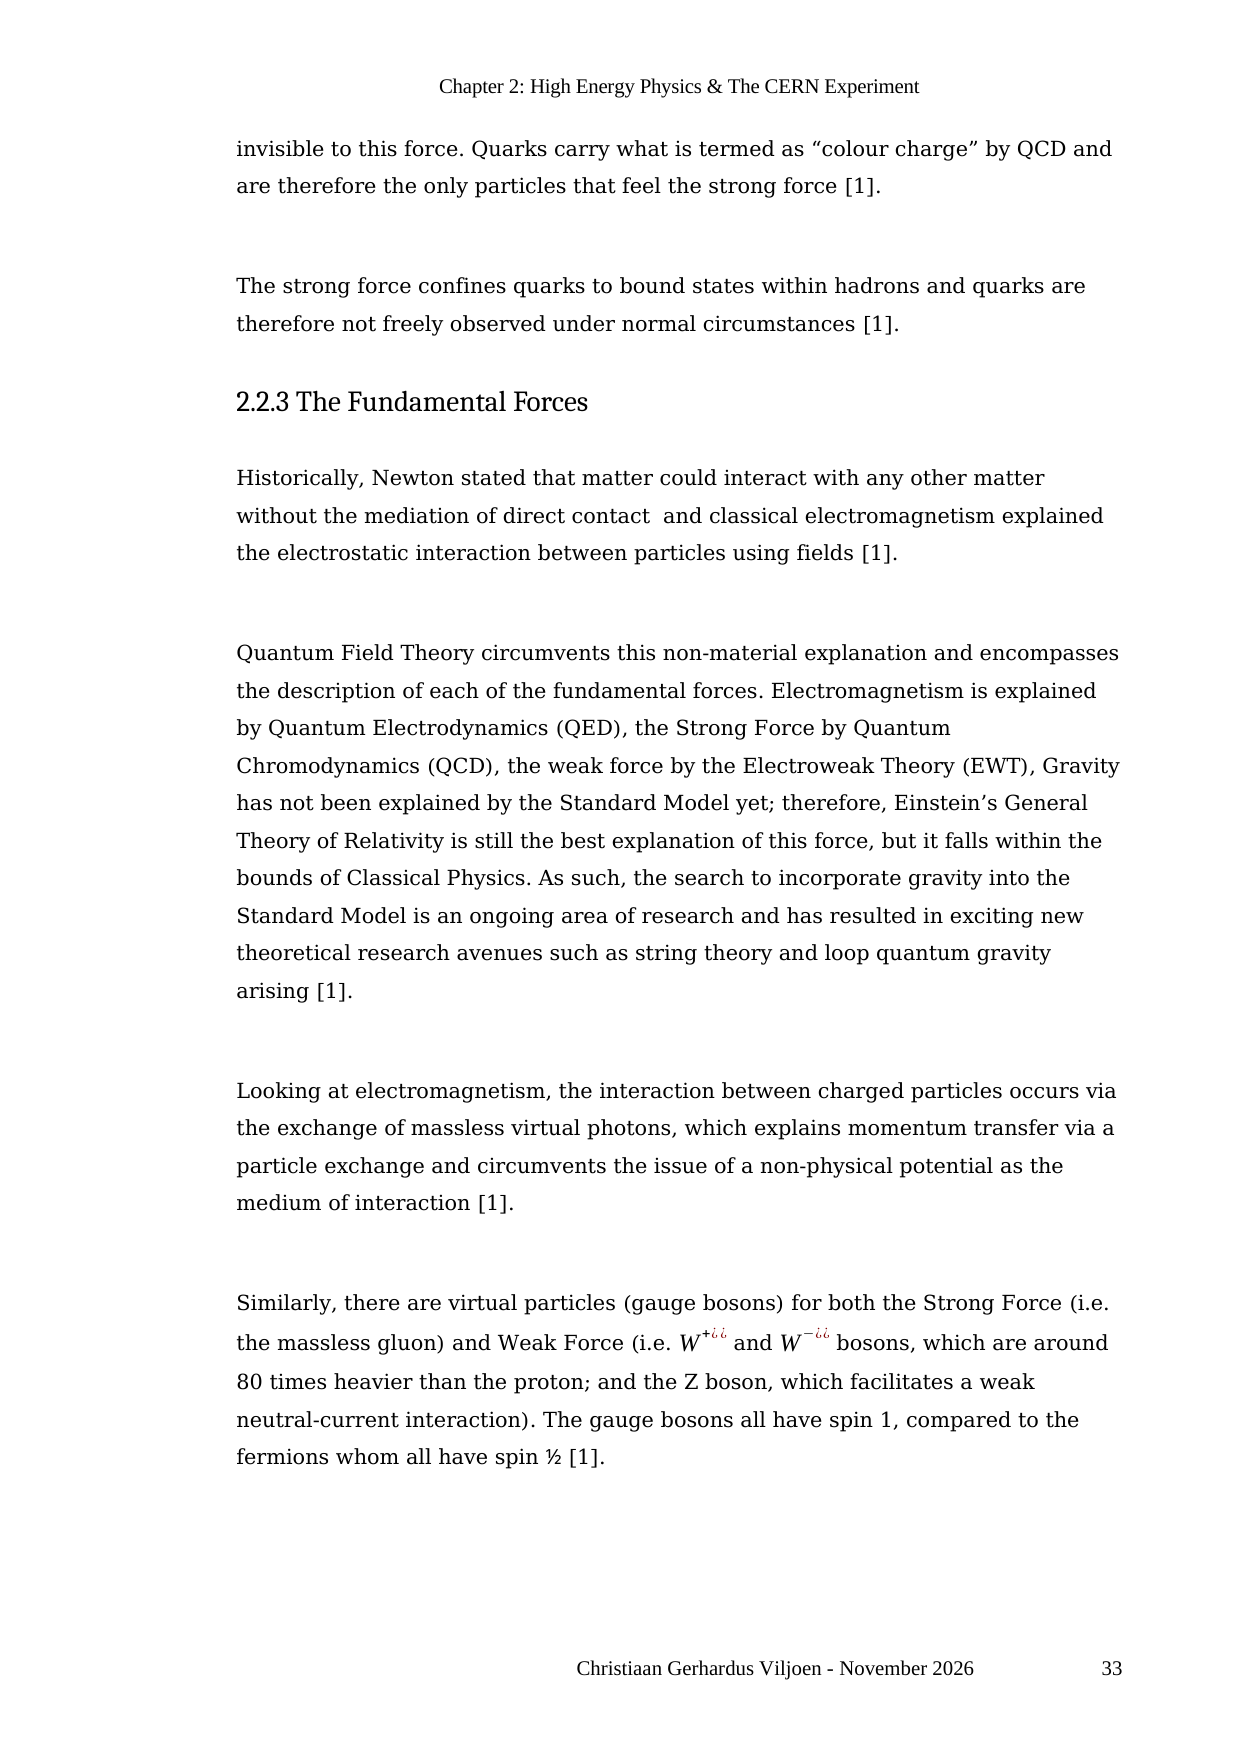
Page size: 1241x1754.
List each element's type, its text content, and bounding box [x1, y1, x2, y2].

text Historically, Newton stated that matter could interact with any other matter without the mediation of direct contact and classical electromagnetism explained the electrostatic interaction between particles using fields. [236, 465, 1122, 565]
text Looking at electromagnetism, the interaction between charged particles occurs via the exchange of massless virtual photons, which explains momentum transfer via a particle exchange and circumvents the issue of a non-physical potential as the medium of interaction. [236, 1077, 1122, 1215]
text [236, 135, 1122, 198]
text Quantum Field Theory circumvents this non-material explanation and encompasses the description of each of the fundamental forces. Electromagnetism is explained by Quantum Electrodynamics (QED), the Strong Force by Quantum Chromodynamics (QCD), the weak force by the Electroweak Theory (EWT), Gravity has not been explained by the Standard Model yet; therefore, Einstein’s General Theory of Relativity is still the best explanation of this force, but it falls within the bounds of Classical Physics. As such, the search to incorporate gravity into the Standard Model is an ongoing area of research and has resulted in exciting new theoretical research avenues such as string theory and loop quantum gravity arising. [236, 640, 1122, 1002]
subtitle The Fundamental Forces [236, 385, 1122, 419]
text Similarly, there are virtual particles (gauge bosons) for both the Strong Force (i.e. the massless gluon) and Weak Force (i.e. and bosons, which are around 80 times heavier than the proton; and the Z boson, which facilitates a weak neutral-current interaction). The gauge bosons all have spin 1, compared to the fermions whom all have spin ½. [236, 1290, 1122, 1469]
text The strong force confines quarks to bound states within hadrons and quarks are therefore not freely observed under normal circumstances. [236, 273, 1122, 335]
